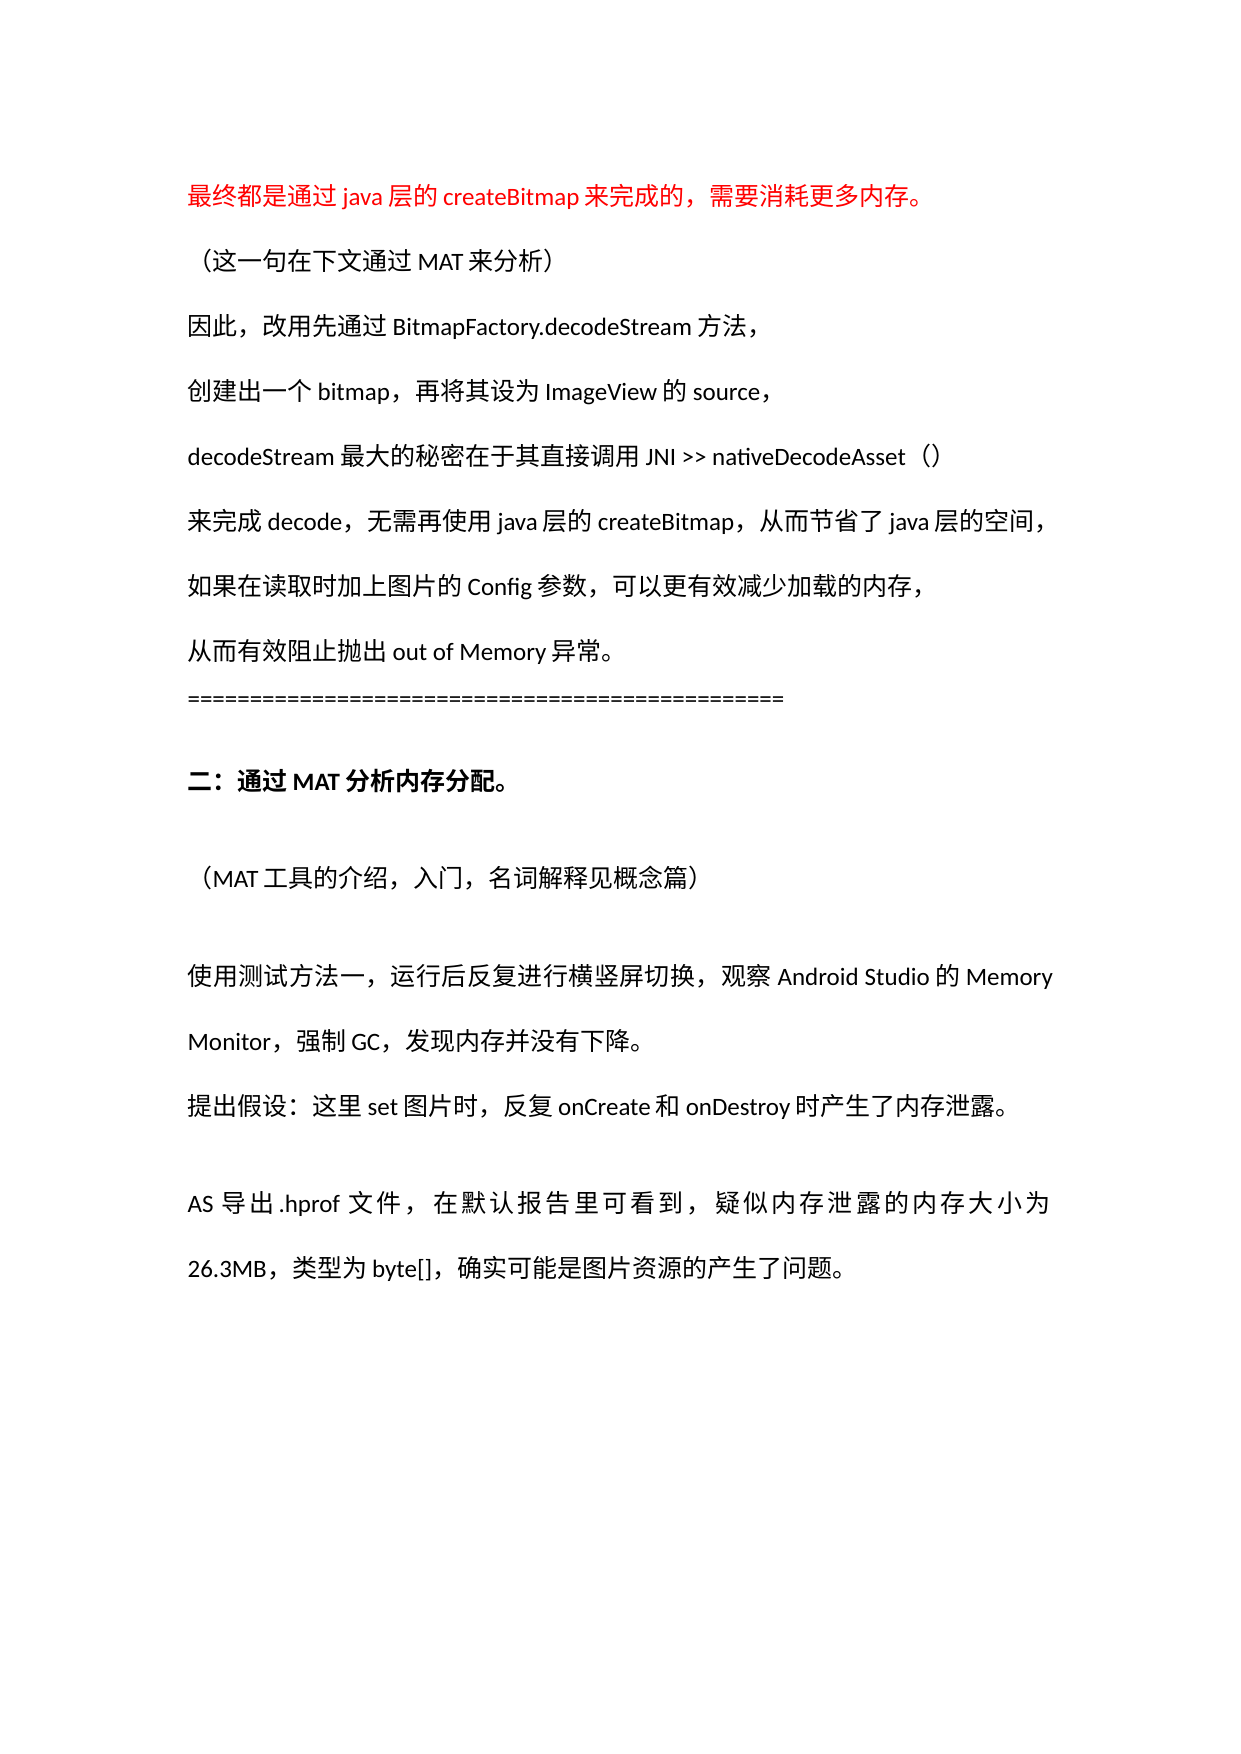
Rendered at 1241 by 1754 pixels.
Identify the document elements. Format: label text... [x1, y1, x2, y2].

text decodeStream最大的秘密在于其直接调用 JNI >> nativeDecodeAsset（） [187, 422, 1053, 487]
text 提出假设：这里set图片时，反复onCreate和onDestroy时产生了内存泄露。 [187, 1072, 1053, 1137]
text 创建出一个bitmap，再将其设为ImageView的 source， [187, 357, 1053, 422]
text 从而有效阻止抛出out of Memory异常。 [187, 617, 1053, 682]
text 因此，改用先通过BitmapFactory.decodeStream方法， [187, 292, 1053, 357]
text AS导出.hprof文件，在默认报告里可看到，疑似内存泄露的内存大小为26.3MB，类型为byte[]，确实可能是图片资源的产生了问题。 [187, 1169, 1053, 1299]
text 最终都是通过java层的createBitmap来完成的，需要消耗更多内存。 [187, 162, 1053, 227]
text 二：通过MAT分析内存分配。 [187, 747, 1053, 812]
text ================================================ [187, 682, 1053, 714]
text （这一句在下文通过MAT来分析） [187, 227, 1053, 292]
text （MAT工具的介绍，入门，名词解释见概念篇） [187, 844, 1053, 909]
text 来完成decode，无需再使用java层的createBitmap，从而节省了java层的空间， [187, 487, 1053, 552]
text 使用测试方法一，运行后反复进行横竖屏切换，观察Android Studio的Memory Monitor，强制GC，发现内存并没有下降。 [187, 942, 1053, 1072]
text 如果在读取时加上图片的Config参数，可以更有效减少加载的内存， [187, 552, 1053, 617]
